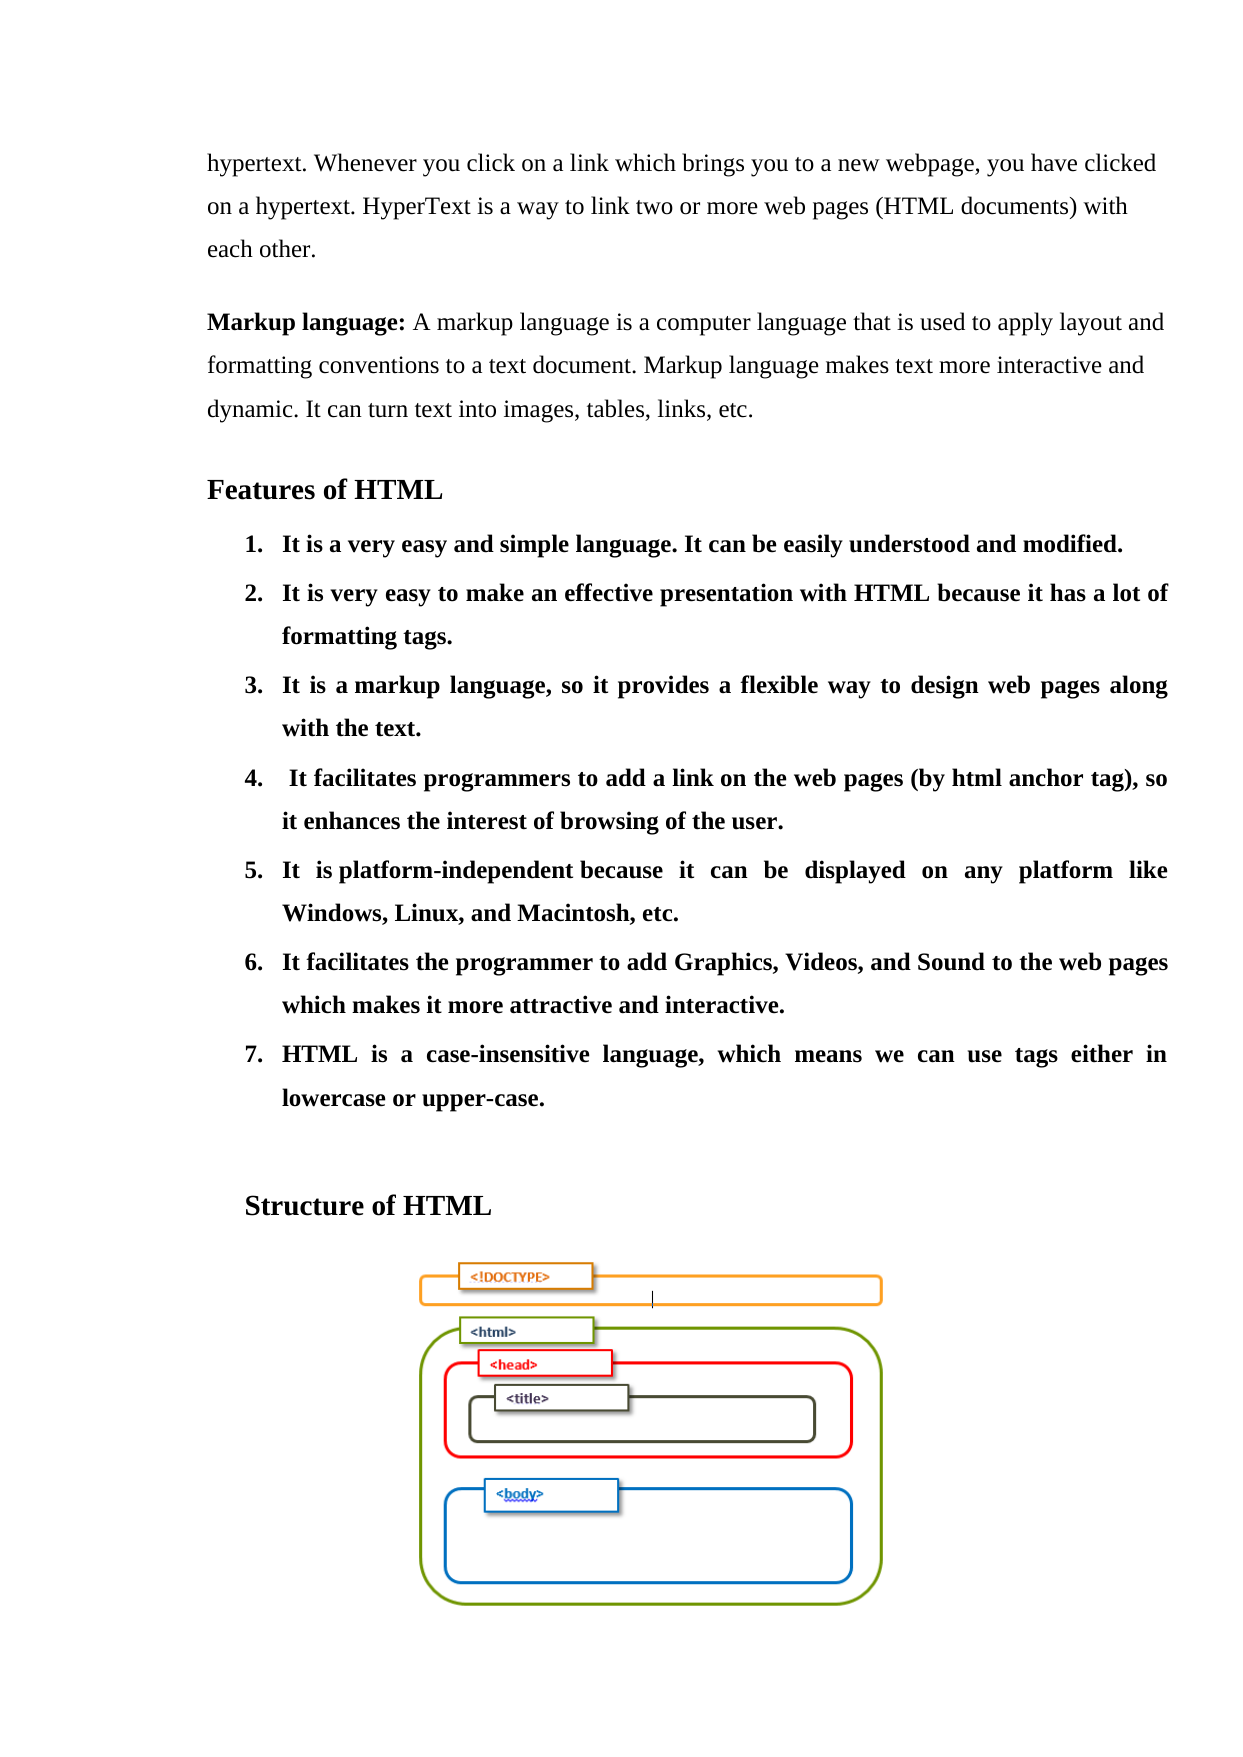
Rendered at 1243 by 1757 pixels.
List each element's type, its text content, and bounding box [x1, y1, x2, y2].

picture [375, 1251, 929, 1619]
subtitle It is a very easy and simple language. It can be easily understood and modified. [244, 529, 1169, 558]
subtitle Features of HTML [207, 472, 1169, 506]
subtitle It is very easy to make an effective presentation with HTML because it has a lot of formatting tags. [244, 578, 1169, 650]
subtitle HTML is a case-insensitive language, which means we can use tags either in lowercase or upper-case. [244, 1039, 1169, 1111]
text Markup language: A markup language is a computer language that is used to apply layout and formatting conventions to a text document. Markup language makes text more interactive and dynamic. It can turn text into images, tables, links, etc. [207, 307, 1169, 422]
subtitle It is a markup language, so it provides a flexible way to design web pages along with the text. [244, 670, 1169, 742]
subtitle It is platform-independent because it can be displayed on any platform like Windows, Linux, and Macintosh, etc. [244, 855, 1169, 927]
subtitle It facilitates the programmer to add Graphics, Videos, and Sound to the web pages which makes it more attractive and interactive. [244, 947, 1169, 1019]
subtitle It facilitates programmers to add a link on the web pages (by html anchor tag), so it enhances the interest of browsing of the user. [244, 763, 1169, 834]
subtitle Structure of HTML [244, 1188, 1169, 1222]
